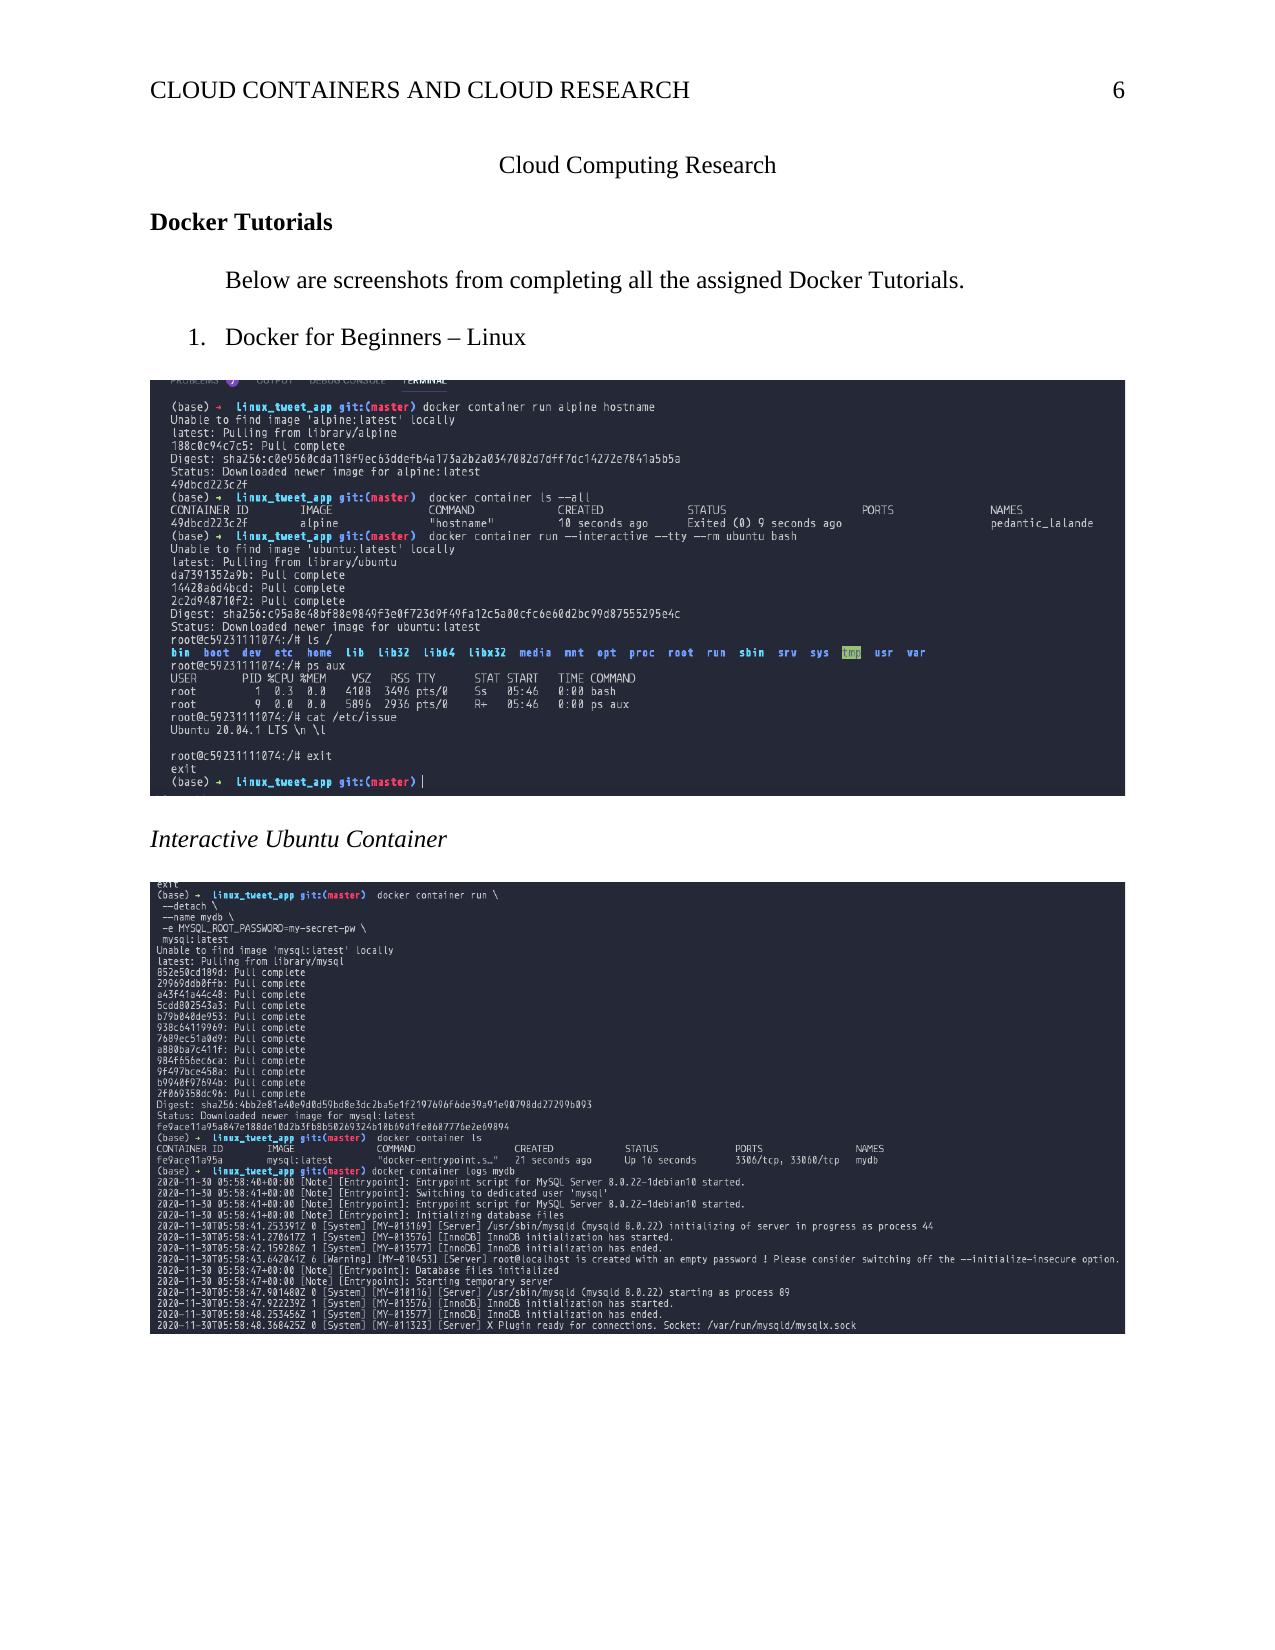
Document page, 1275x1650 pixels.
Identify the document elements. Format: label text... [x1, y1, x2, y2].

text Cloud Computing Research [150, 150, 1125, 179]
text Below are screenshots from completing all the assigned Docker Tutorials. [150, 265, 1125, 294]
picture [150, 882, 1125, 1334]
text Interactive Ubuntu Container [150, 824, 1125, 853]
text Docker Tutorials [150, 207, 1125, 236]
list Docker for Beginners – Linux [187, 322, 1125, 351]
picture [150, 380, 1125, 796]
